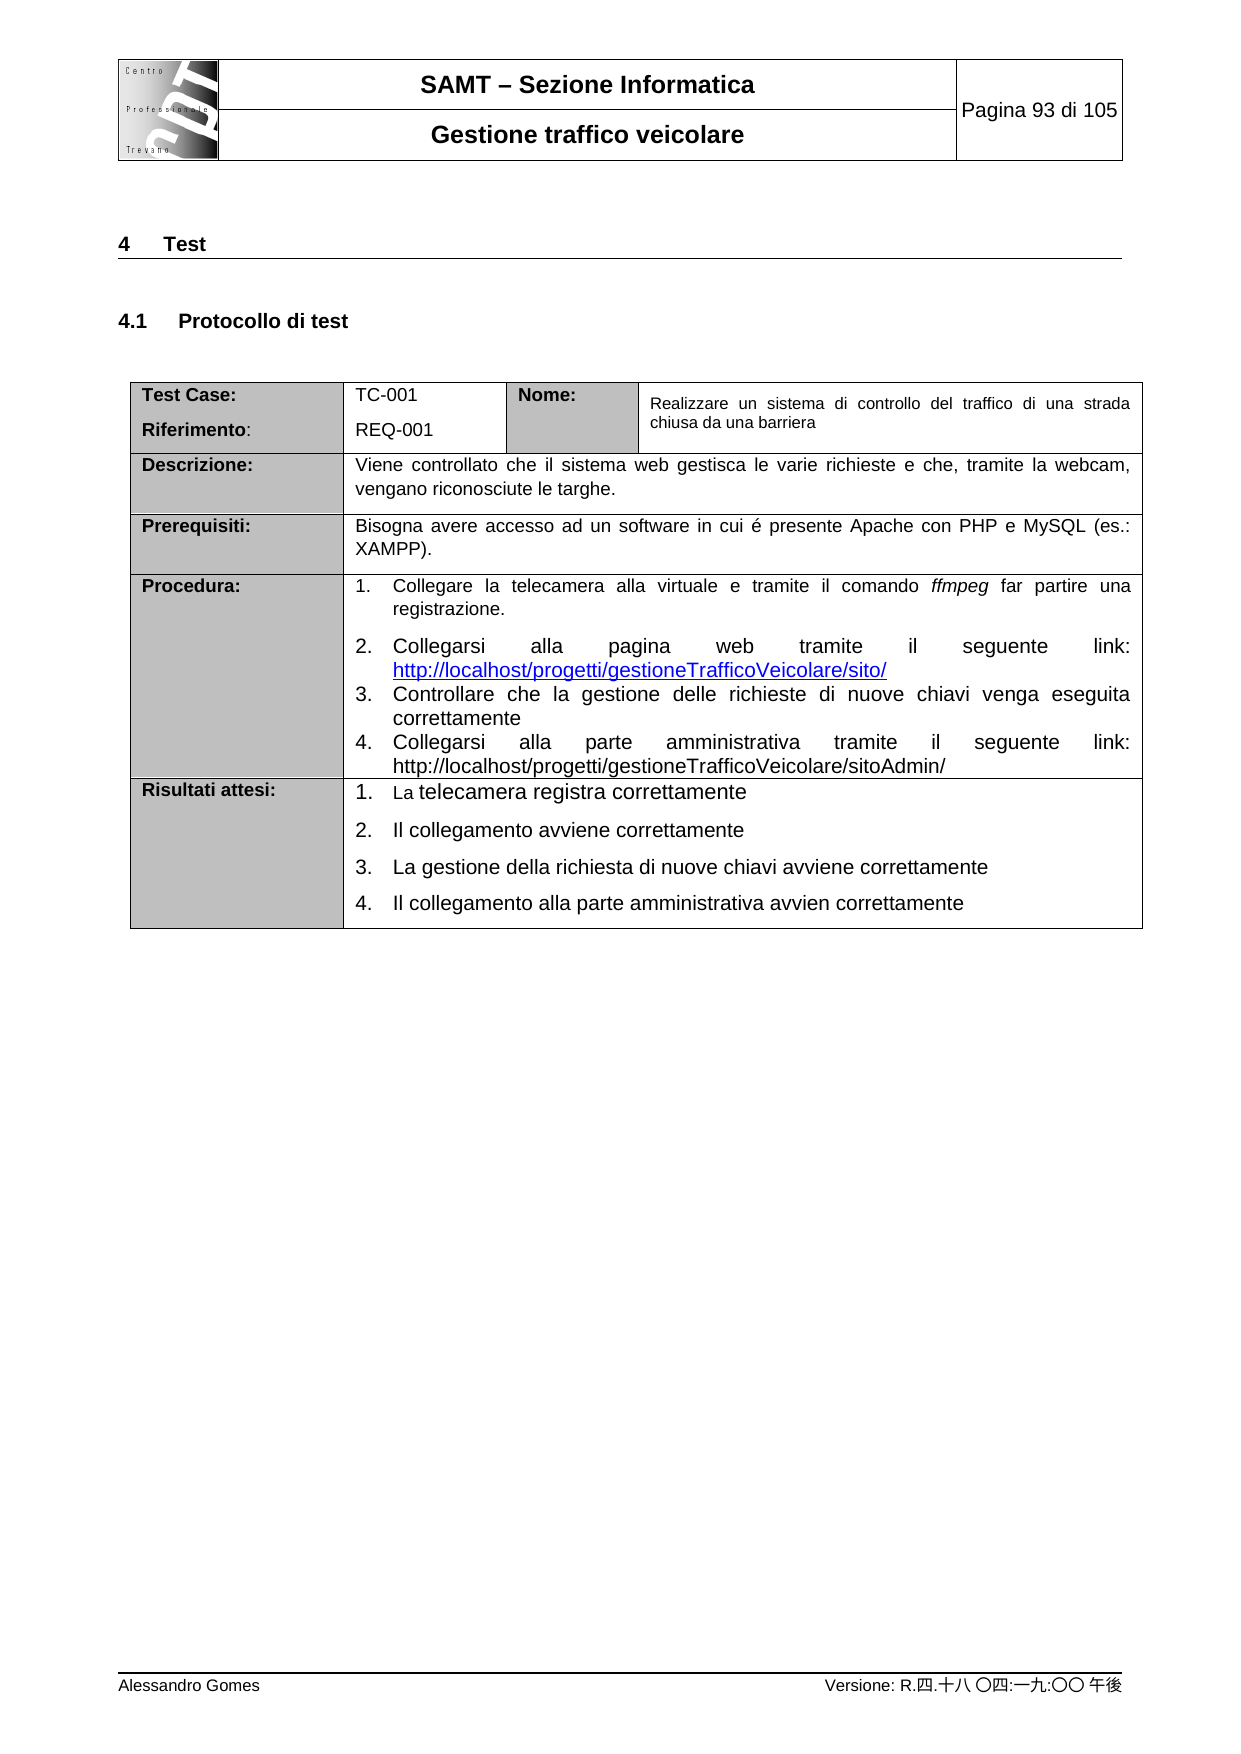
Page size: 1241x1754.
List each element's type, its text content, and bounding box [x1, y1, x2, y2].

picture [118, 60, 218, 159]
table_cell Prerequisiti: [131, 515, 343, 574]
subtitle Protocollo di test [118, 309, 1122, 333]
subtitle Test [118, 232, 1122, 258]
table_cell Risultati attesi: [131, 779, 343, 928]
table_header Nome: [507, 383, 638, 453]
table_header Test Case: Riferimento: [131, 383, 343, 453]
table_cell Descrizione: [131, 454, 343, 513]
table_cell Viene controllato che il sistema web gestisca le varie richieste e che, tramite la webcam, vengano riconosciute le targhe. [344, 454, 1142, 513]
table_header Realizzare un sistema di controllo del traffico di una strada chiusa da una barriera [639, 383, 1142, 453]
table_cell Procedura: [131, 575, 343, 777]
table_cell La telecamera registra correttamente Il collegamento avviene correttamente La gestione della richiesta di nuove chiavi avviene correttamente Il collegamento alla parte amministrativa avvien correttamente [344, 779, 1142, 928]
table_cell Collegare la telecamera alla virtuale e tramite il comando ffmpeg far partire una registrazione. Collegarsi alla pagina web tramite il seguente link: http://localhost/progetti/gestioneTrafficoVeicolare/sito/ Controllare che la gestione delle richieste di nuove chiavi venga eseguita correttamente Collegarsi alla parte amministrativa tramite il seguente link: http://localhost/progetti/gestioneTrafficoVeicolare/sitoAdmin/ [344, 575, 1142, 777]
table_header TC-001 REQ-001 [344, 383, 506, 453]
table_cell Bisogna avere accesso ad un software in cui é presente Apache con PHP e MySQL (es.: XAMPP). [344, 515, 1142, 574]
